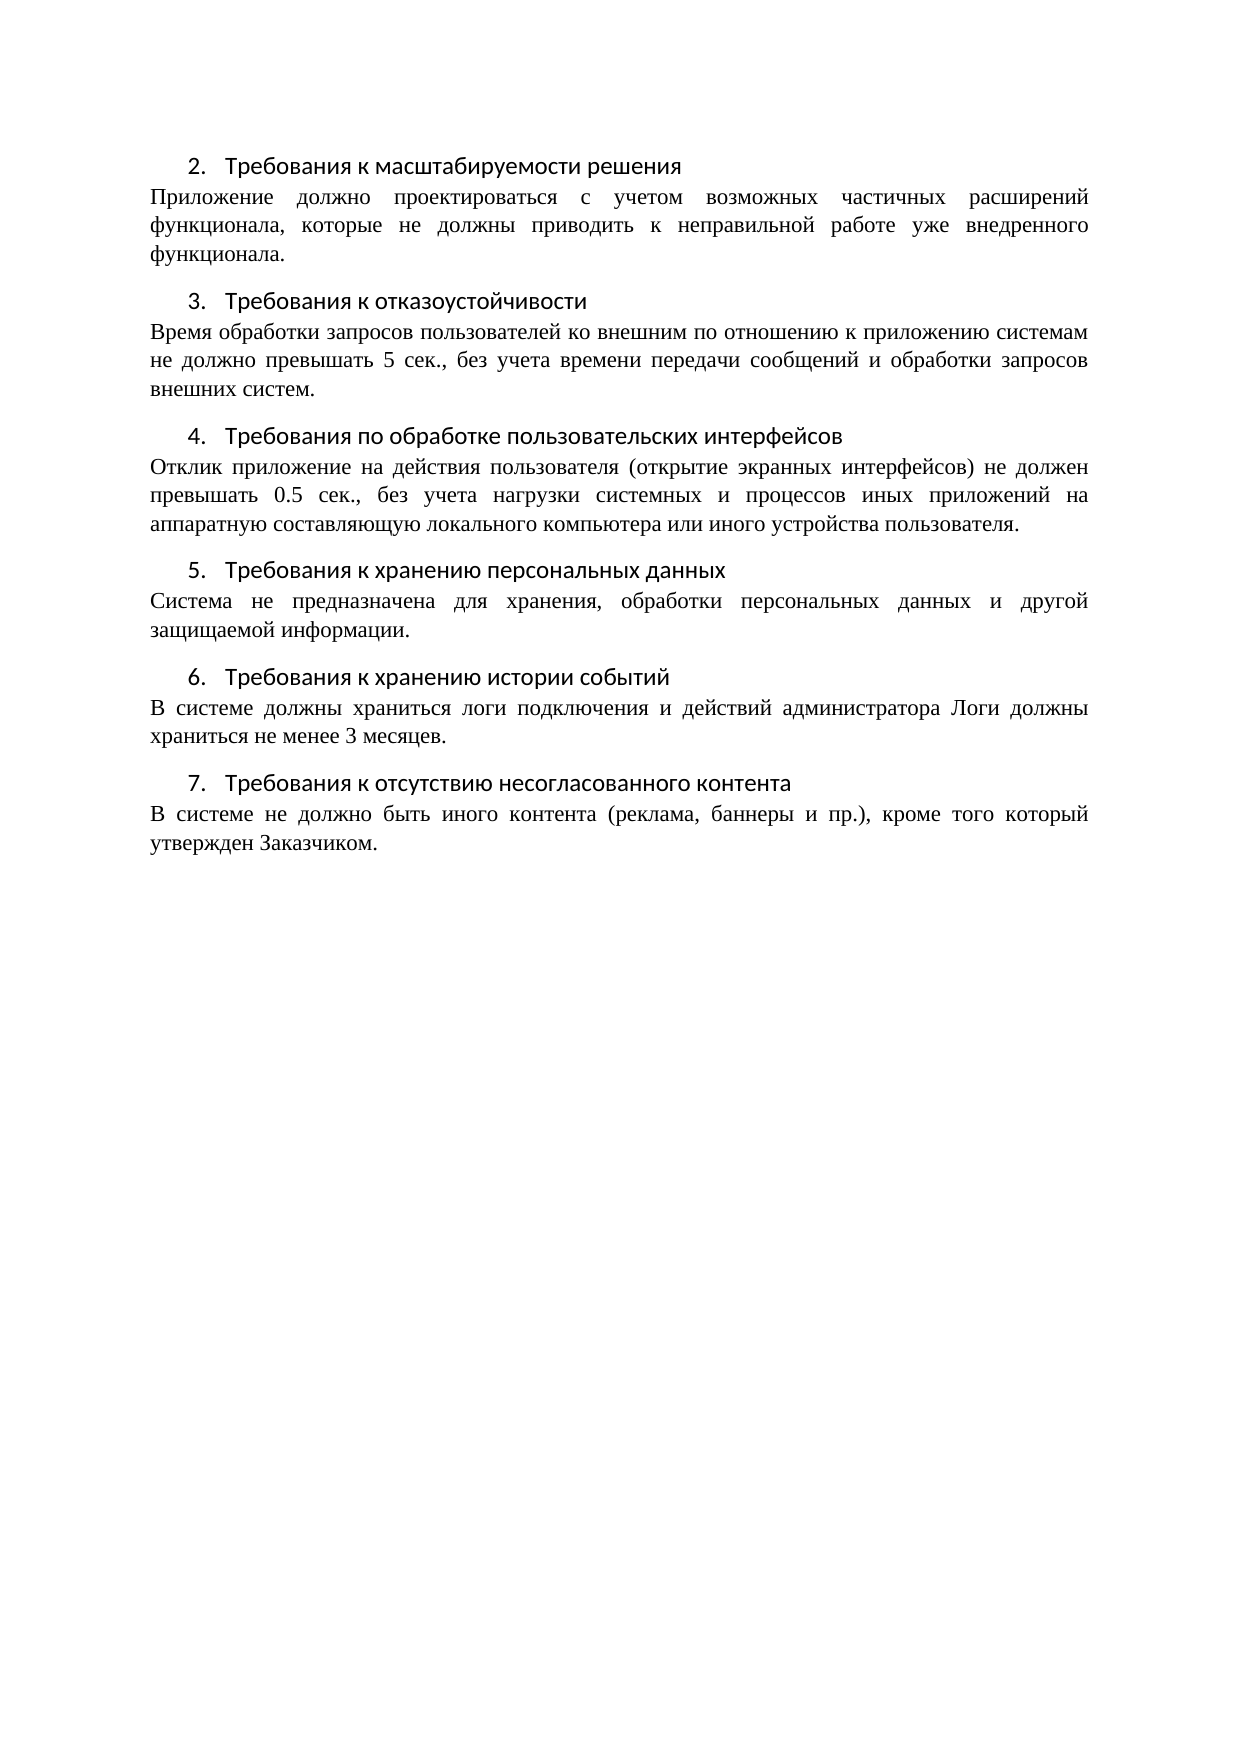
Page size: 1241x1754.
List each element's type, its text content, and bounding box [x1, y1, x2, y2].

text Система не предназначена для хранения, обработки персональных данных и другой защищаемой информации. [150, 588, 1090, 642]
text В системе не должно быть иного контента (реклама, баннеры и пр.), кроме того который утвержден Заказчиком. [150, 801, 1090, 855]
subtitle Требования к масштабируемости решения [187, 150, 1090, 181]
text В системе должны храниться логи подключения и действий администратора Логи должны храниться не менее 3 месяцев. [150, 694, 1090, 749]
subtitle Требования к хранению персональных данных [187, 555, 1090, 585]
subtitle Требования к отсутствию несогласованного контента [187, 768, 1090, 798]
text Время обработки запросов пользователей ко внешним по отношению к приложению системам не должно превышать 5 сек., без учета времени передачи сообщений и обработки запросов внешних систем. [150, 318, 1090, 401]
text Приложение должно проектироваться с учетом возможных частичных расширений функционала, которые не должны приводить к неправильной работе уже внедренного функционала. [150, 183, 1090, 266]
subtitle Требования по обработке пользовательских интерфейсов [187, 420, 1090, 450]
subtitle Требования к хранению истории событий [187, 661, 1090, 692]
text Отклик приложение на действия пользователя (открытие экранных интерфейсов) не должен превышать 0.5 сек., без учета нагрузки системных и процессов иных приложений на аппаратную составляющую локального компьютера или иного устройства пользователя. [150, 453, 1090, 536]
subtitle Требования к отказоустойчивости [187, 285, 1090, 315]
